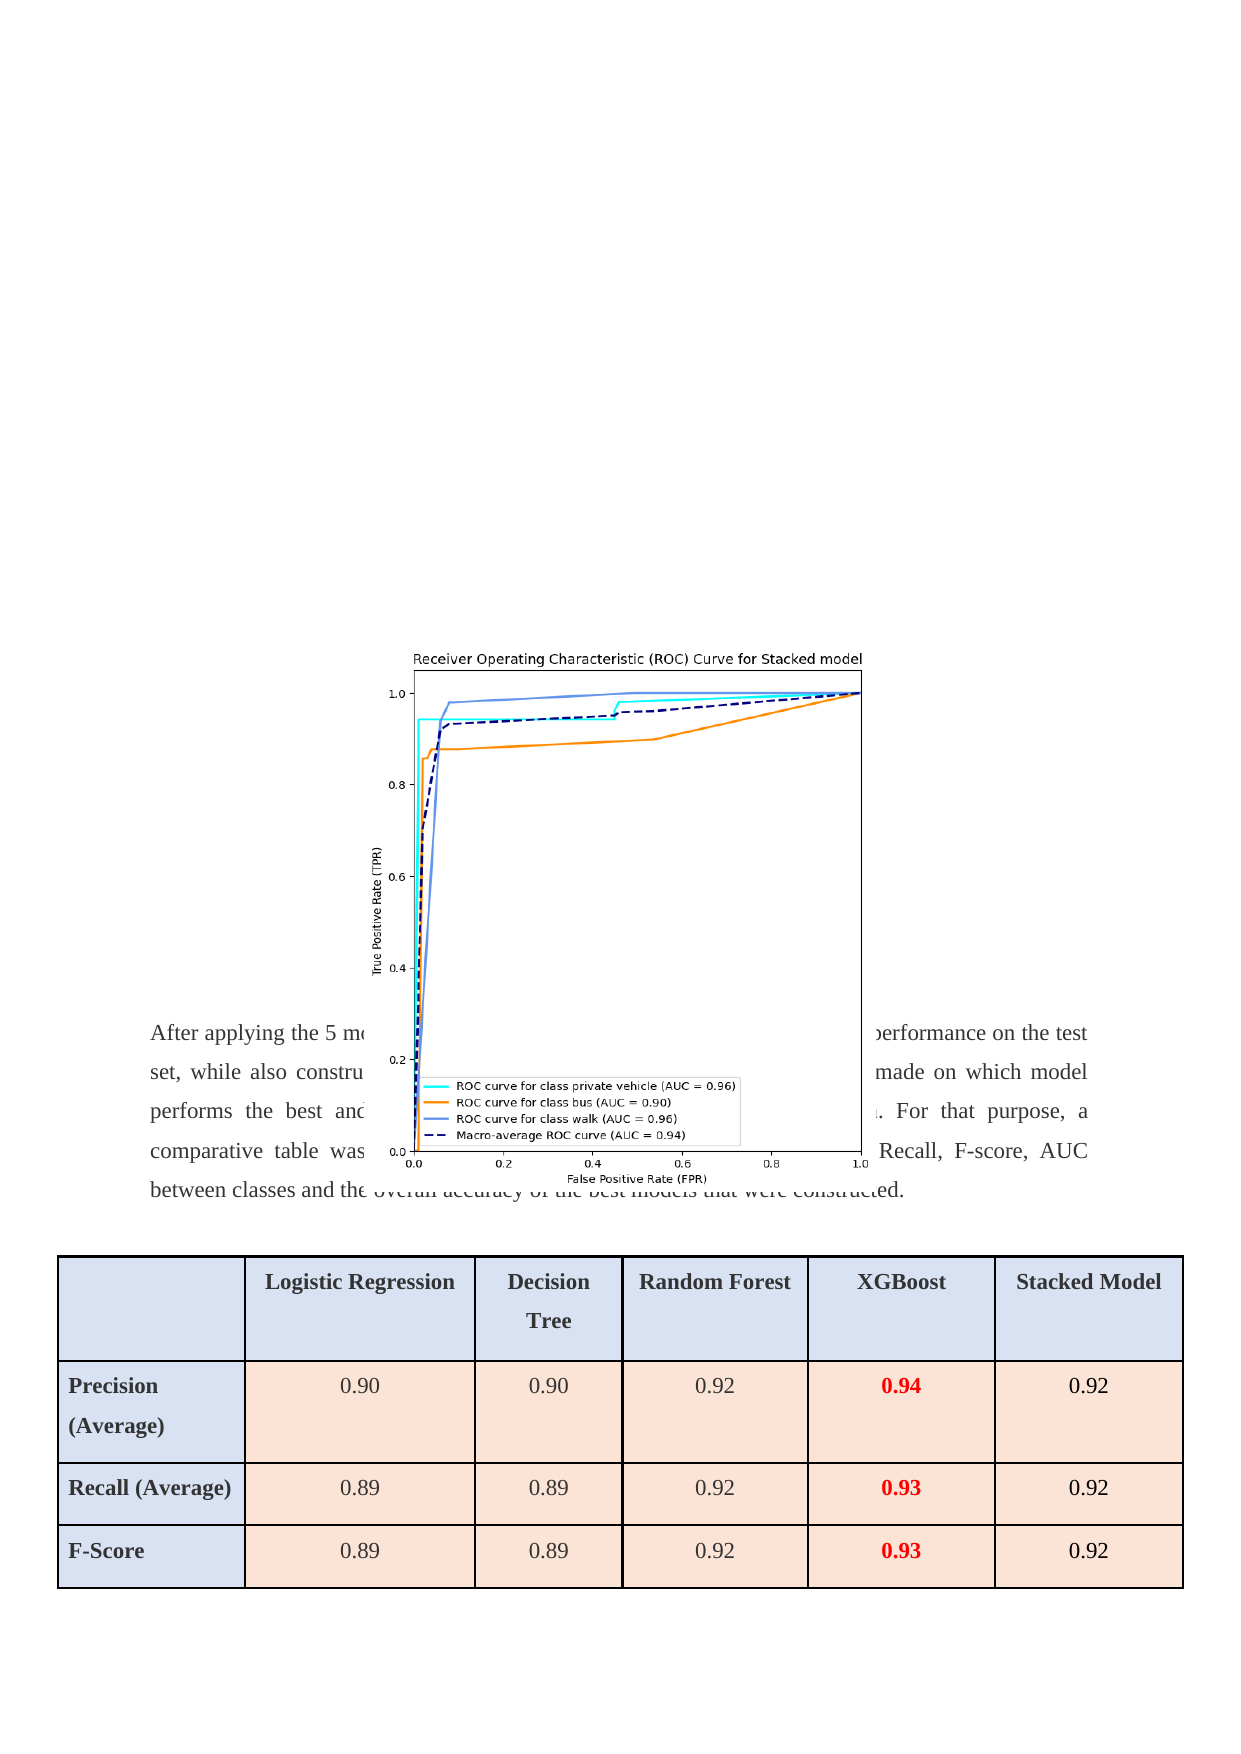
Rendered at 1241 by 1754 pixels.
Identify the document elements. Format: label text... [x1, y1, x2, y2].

table_cell 0.94 [809, 1362, 994, 1462]
table_cell 0.89 [246, 1526, 474, 1587]
table_header Decision Tree [476, 1258, 621, 1360]
table_cell F-Score (Average) [59, 1526, 244, 1587]
table_cell Precision (Average) [59, 1362, 244, 1462]
table_cell 0.92 [624, 1464, 807, 1524]
table_header Logistic Regression [246, 1258, 474, 1360]
table_header [59, 1258, 244, 1360]
table_header Stacked Model [996, 1258, 1182, 1360]
table_cell 0.93 [809, 1526, 994, 1587]
table_cell 0.89 [476, 1464, 621, 1524]
table_cell 0.89 [246, 1464, 474, 1524]
picture [363, 646, 877, 1192]
table_cell Recall (Average) [59, 1464, 244, 1524]
text After applying the 5 models to the training set and evaluating their predicting performance on the test set, while also constructing their ROC curves, a concrete decision must be made on which model performs the best and can be trusted for prediction on new unseen data. For that purpose, a comparative table was constructed highlighting the averages of Precision, Recall, F-score, AUC between classes and the overall accuracy of the best models that were constructed. [150, 1018, 1090, 1203]
table_cell 0.89 [476, 1526, 621, 1587]
table_cell 0.92 [624, 1362, 807, 1462]
table_header Random Forest [624, 1258, 807, 1360]
table_cell 0.92 [996, 1526, 1182, 1587]
table_header XGBoost [809, 1258, 994, 1360]
table_cell 0.93 [809, 1464, 994, 1524]
table_cell 0.90 [476, 1362, 621, 1462]
table_cell 0.90 [246, 1362, 474, 1462]
table_cell 0.92 [624, 1526, 807, 1587]
table_cell 0.92 [996, 1464, 1182, 1524]
table_cell 0.92 [996, 1362, 1182, 1462]
